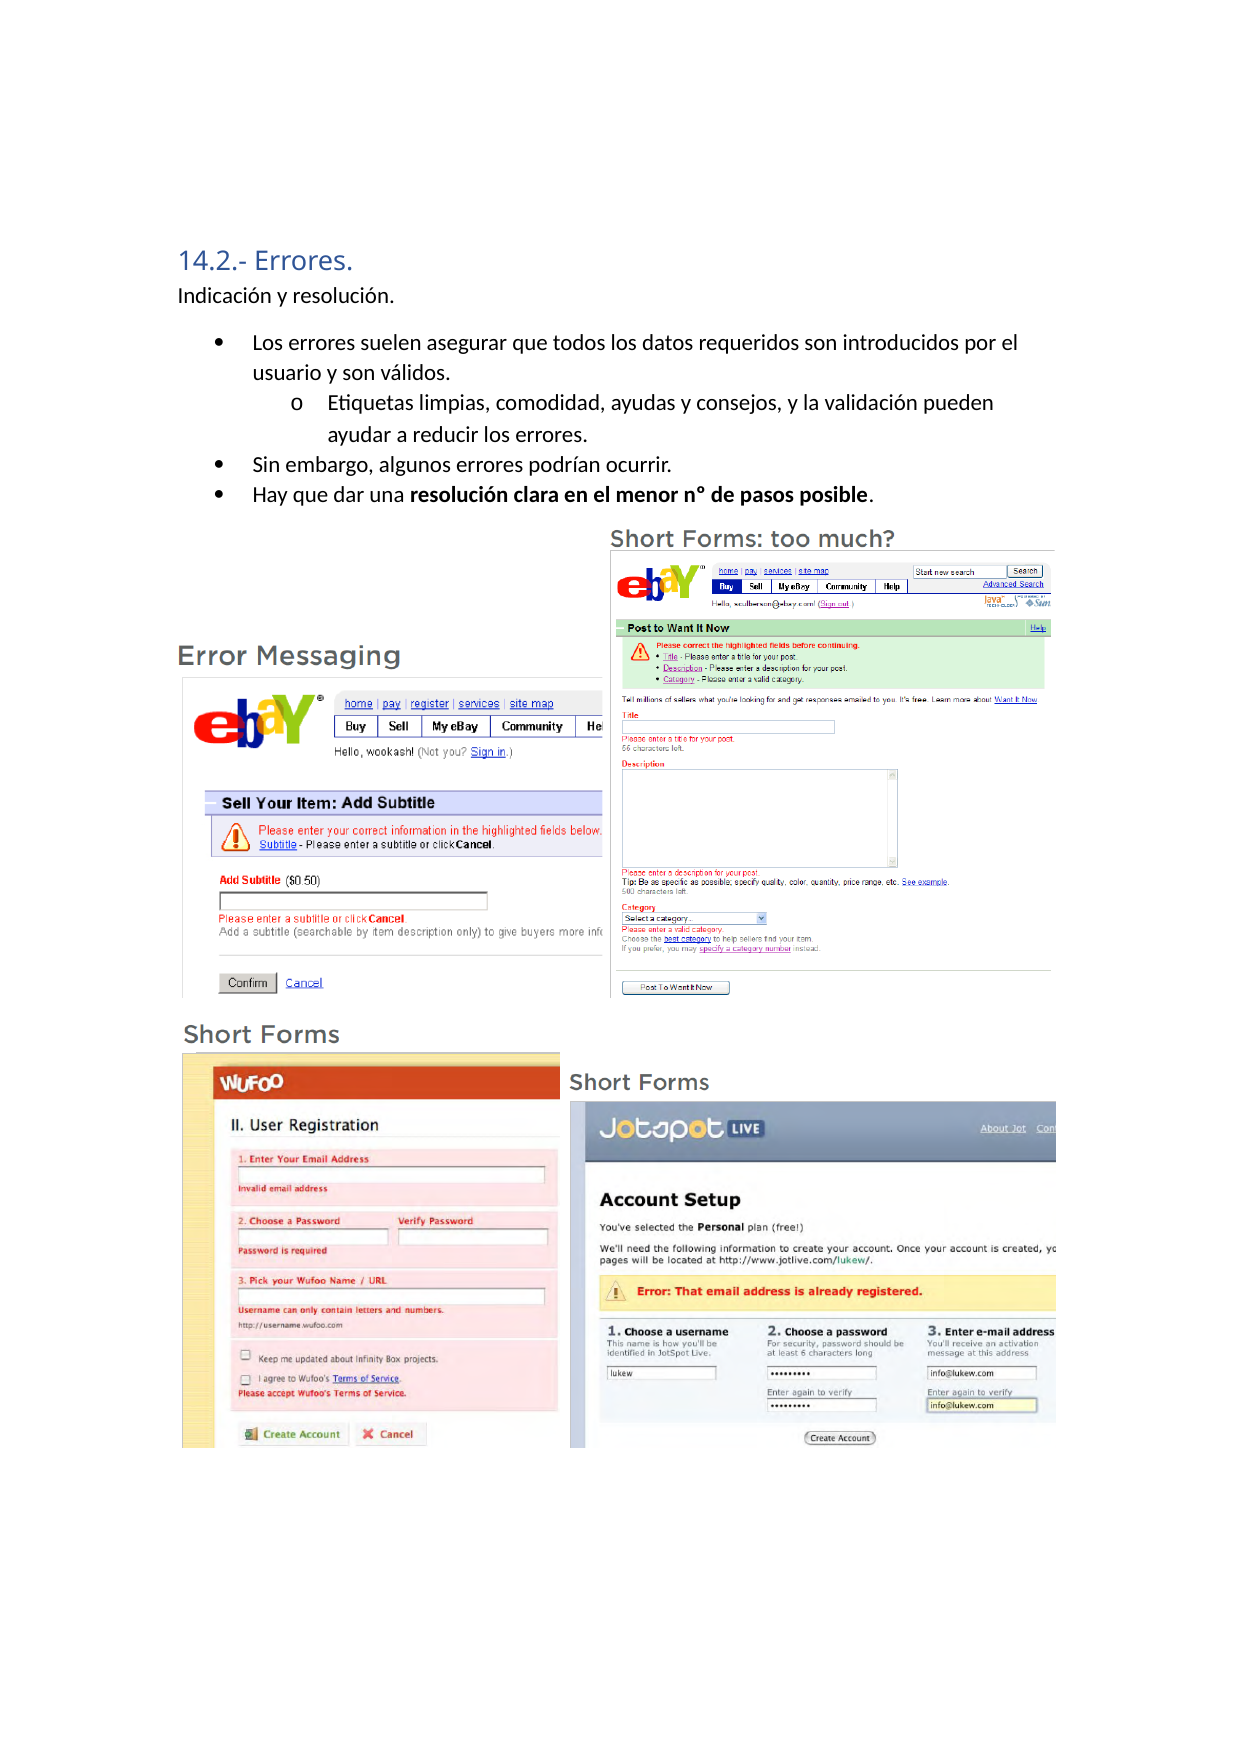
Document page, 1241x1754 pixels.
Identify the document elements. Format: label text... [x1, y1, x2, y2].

list Etiquetas limpias, comodidad, ayudas y consejos, y la validación pueden ayudar a reducir los errores. [290, 388, 1063, 448]
picture [607, 527, 1055, 998]
list Hay que dar una resolución clara en el menor nº de pasos posible. [215, 480, 1063, 508]
picture [177, 1016, 560, 1448]
list Los errores suelen asegurar que todos los datos requeridos son introducidos por el usuario y son válidos. [215, 328, 1063, 386]
list Sin embargo, algunos errores podrían ocurrir. [215, 450, 1063, 478]
text Indicación y resolución. [177, 281, 1063, 309]
picture [177, 640, 603, 998]
subtitle 14.2.- Errores. [177, 241, 1063, 278]
picture [565, 1068, 1056, 1448]
